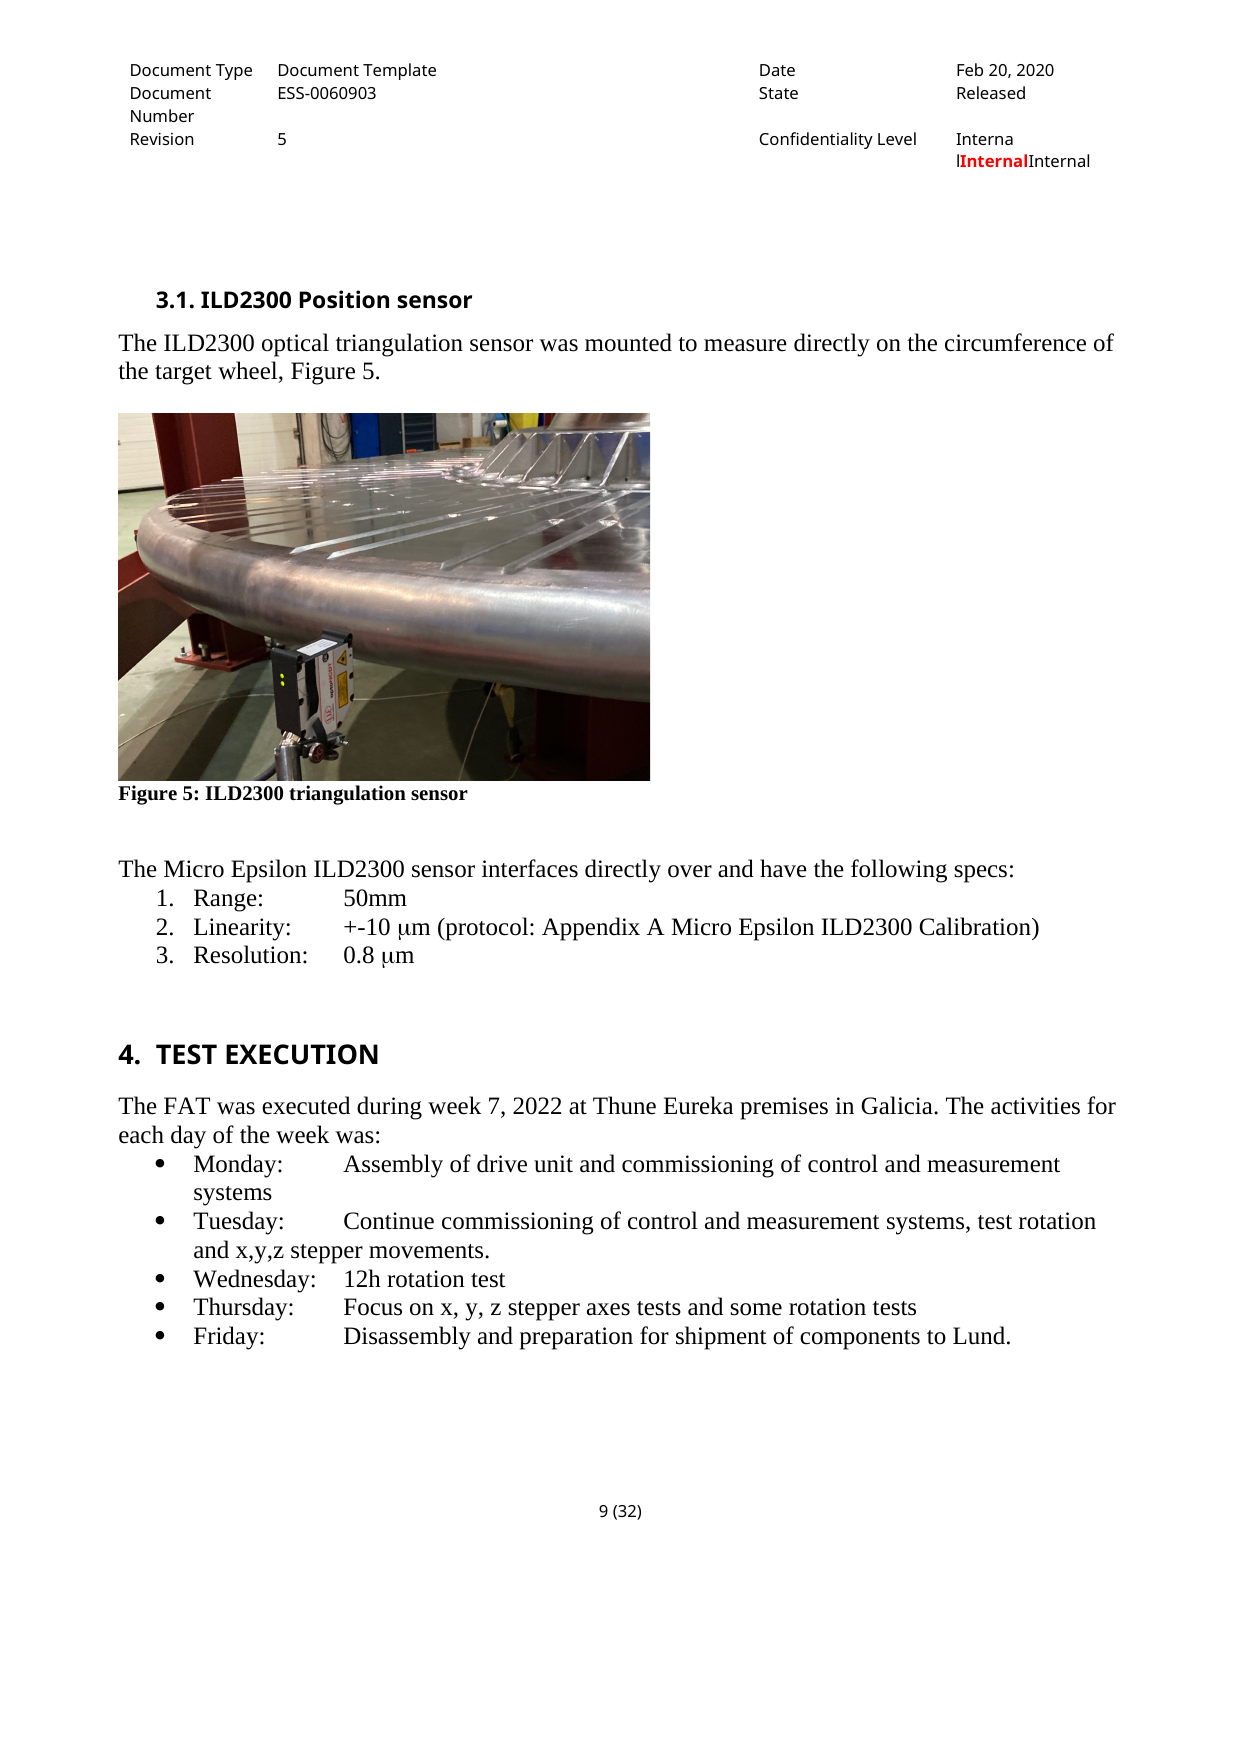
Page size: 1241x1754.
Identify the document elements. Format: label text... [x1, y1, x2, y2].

list Linearity: +-10 m (protocol: Appendix A Micro Epsilon ILD2300 Calibration) [156, 912, 1122, 941]
list Resolution: 0.8 m [156, 941, 1122, 969]
list Friday: Disassembly and preparation for shipment of components to Lund. [156, 1321, 1122, 1350]
list Tuesday: Continue commissioning of control and measurement systems, test rotation and x,y,z stepper movements. [156, 1206, 1122, 1264]
picture [118, 413, 651, 781]
text Figure 5: ILD2300 triangulation sensor [118, 781, 1122, 805]
list Wednesday: 12h rotation test [156, 1264, 1122, 1292]
subtitle Test Execution [118, 1036, 1122, 1072]
text The FAT was executed during week 7, 2022 at Thune Eureka premises in Galicia. The activities for each day of the week was: [118, 1091, 1122, 1149]
subtitle ILD2300 Position sensor [156, 284, 1122, 315]
list Thursday: Focus on x, y, z stepper axes tests and some rotation tests [156, 1292, 1122, 1321]
text The ILD2300 optical triangulation sensor was mounted to measure directly on the circumference of the target wheel, Figure 5. [118, 328, 1122, 385]
list Range: 50mm [156, 883, 1122, 912]
text The Micro Epsilon ILD2300 sensor interfaces directly over and have the following specs: [118, 854, 1122, 883]
list Monday: Assembly of drive unit and commissioning of control and measurement systems [156, 1149, 1122, 1206]
